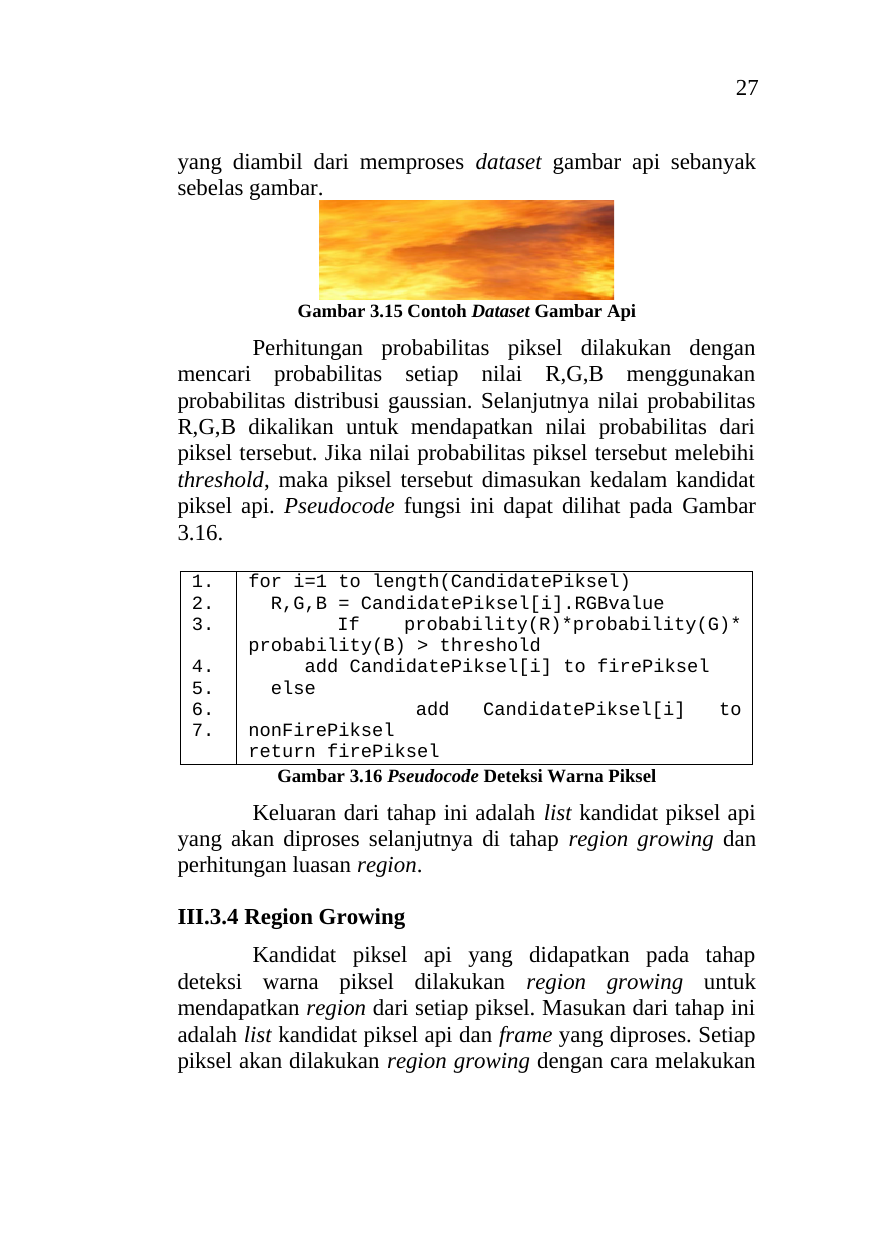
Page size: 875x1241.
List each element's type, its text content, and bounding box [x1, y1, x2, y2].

table_header 1. 2. 3. 4. 5. 6. 7. [181, 572, 236, 763]
picture [319, 200, 615, 300]
text Keluaran dari tahap ini adalah list kandidat piksel api yang akan diproses selanjutnya di tahap region growing dan perhitungan luasan region. [177, 799, 756, 878]
table_header for i=1 to length(CandidatePiksel) R,G,B = CandidatePiksel[i].RGBvalue If probability(R)*probability(G)* probability(B) > threshold add CandidatePiksel[i] to firePiksel else add CandidatePiksel[i] to nonFirePiksel return firePiksel [237, 572, 752, 763]
subtitle Region Growing [177, 903, 756, 929]
